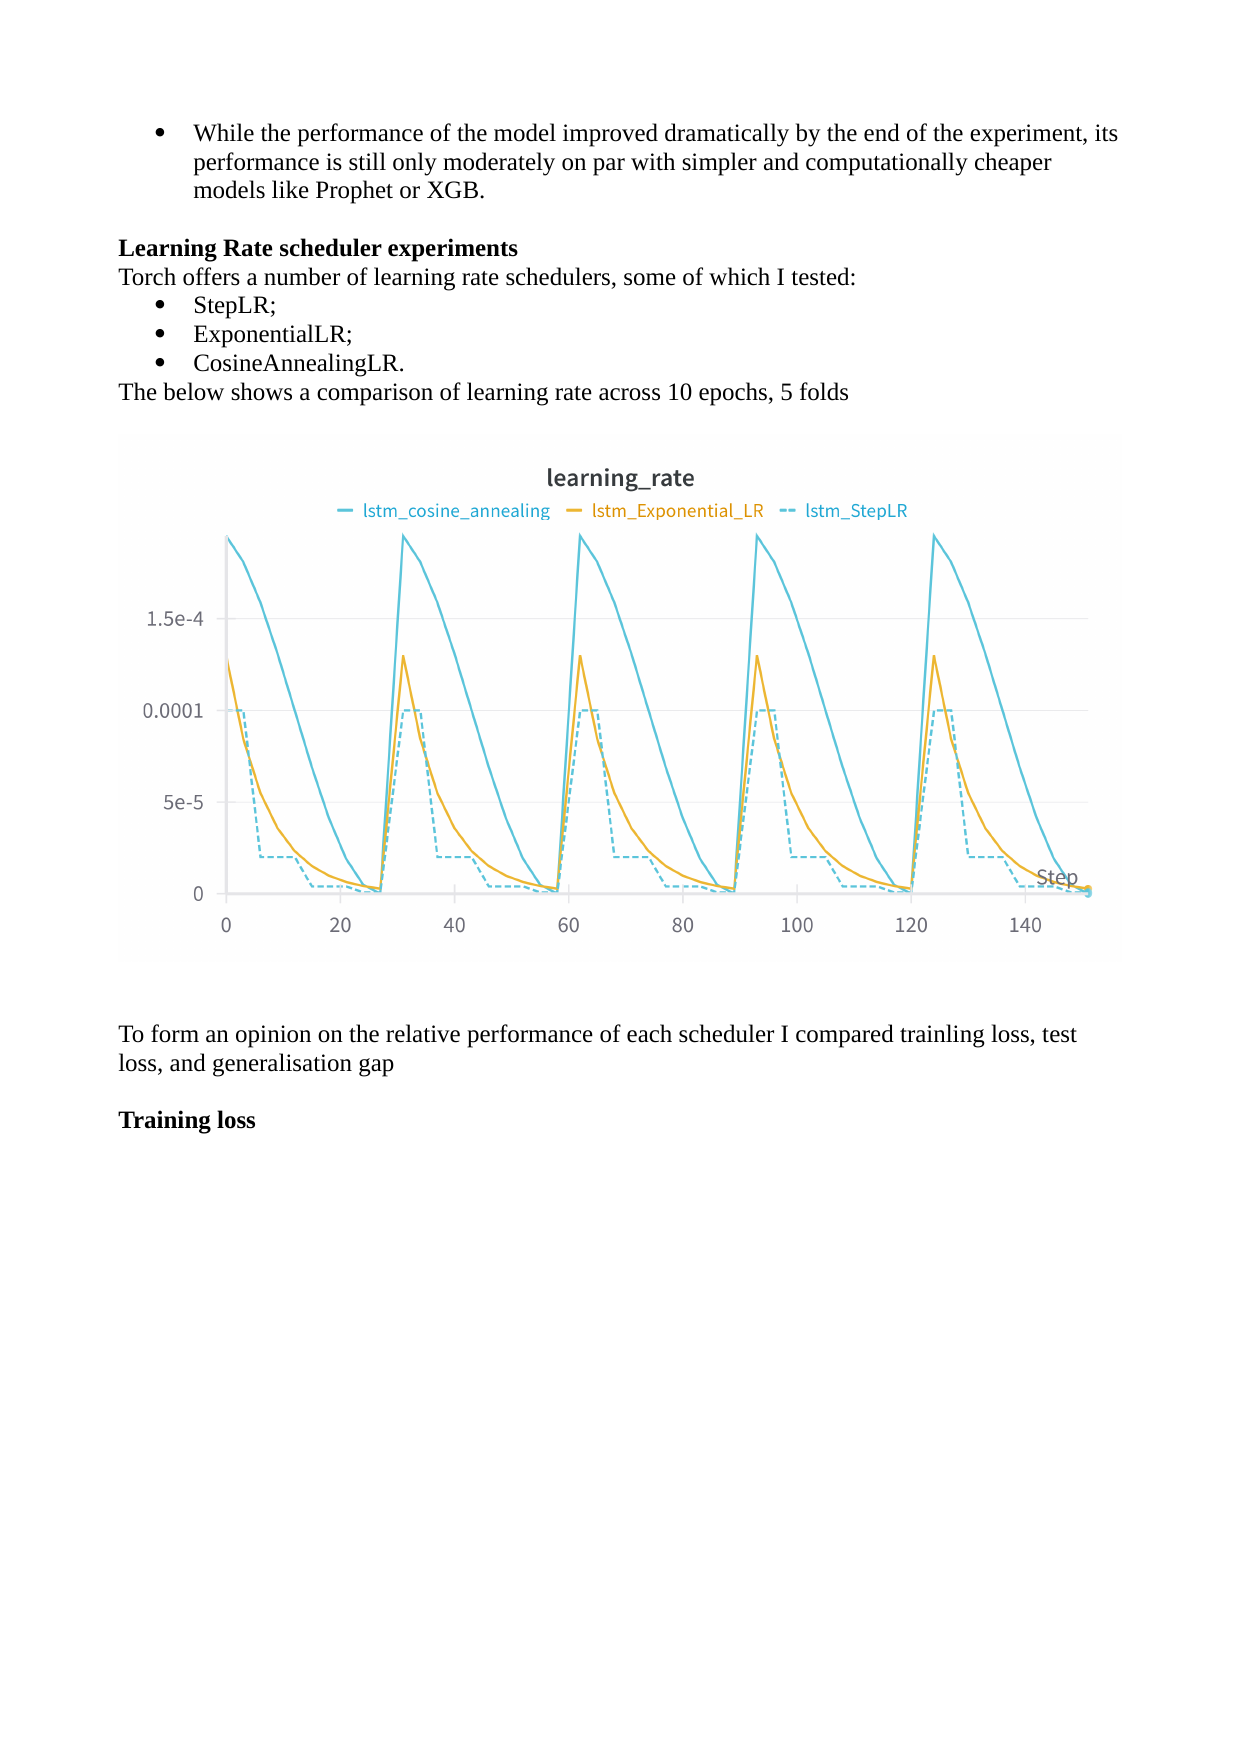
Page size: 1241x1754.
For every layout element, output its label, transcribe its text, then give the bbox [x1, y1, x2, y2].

text Training loss [118, 1106, 1122, 1134]
text The below shows a comparison of learning rate across 10 epochs, 5 folds [118, 377, 1122, 406]
list StepLR; [156, 291, 1122, 319]
picture [118, 434, 1123, 962]
text To form an opinion on the relative performance of each scheduler I compared trainling loss, test loss, and generalisation gap [118, 1019, 1122, 1077]
list While the performance of the model improved dramatically by the end of the experiment, its performance is still only moderately on par with simpler and computationally cheaper models like Prophet or XGB. [156, 118, 1122, 204]
list ExponentialLR; [156, 319, 1122, 348]
text Learning Rate scheduler experiments [118, 233, 1122, 262]
text Torch offers a number of learning rate schedulers, some of which I tested: [118, 262, 1122, 291]
list CosineAnnealingLR. [156, 348, 1122, 377]
